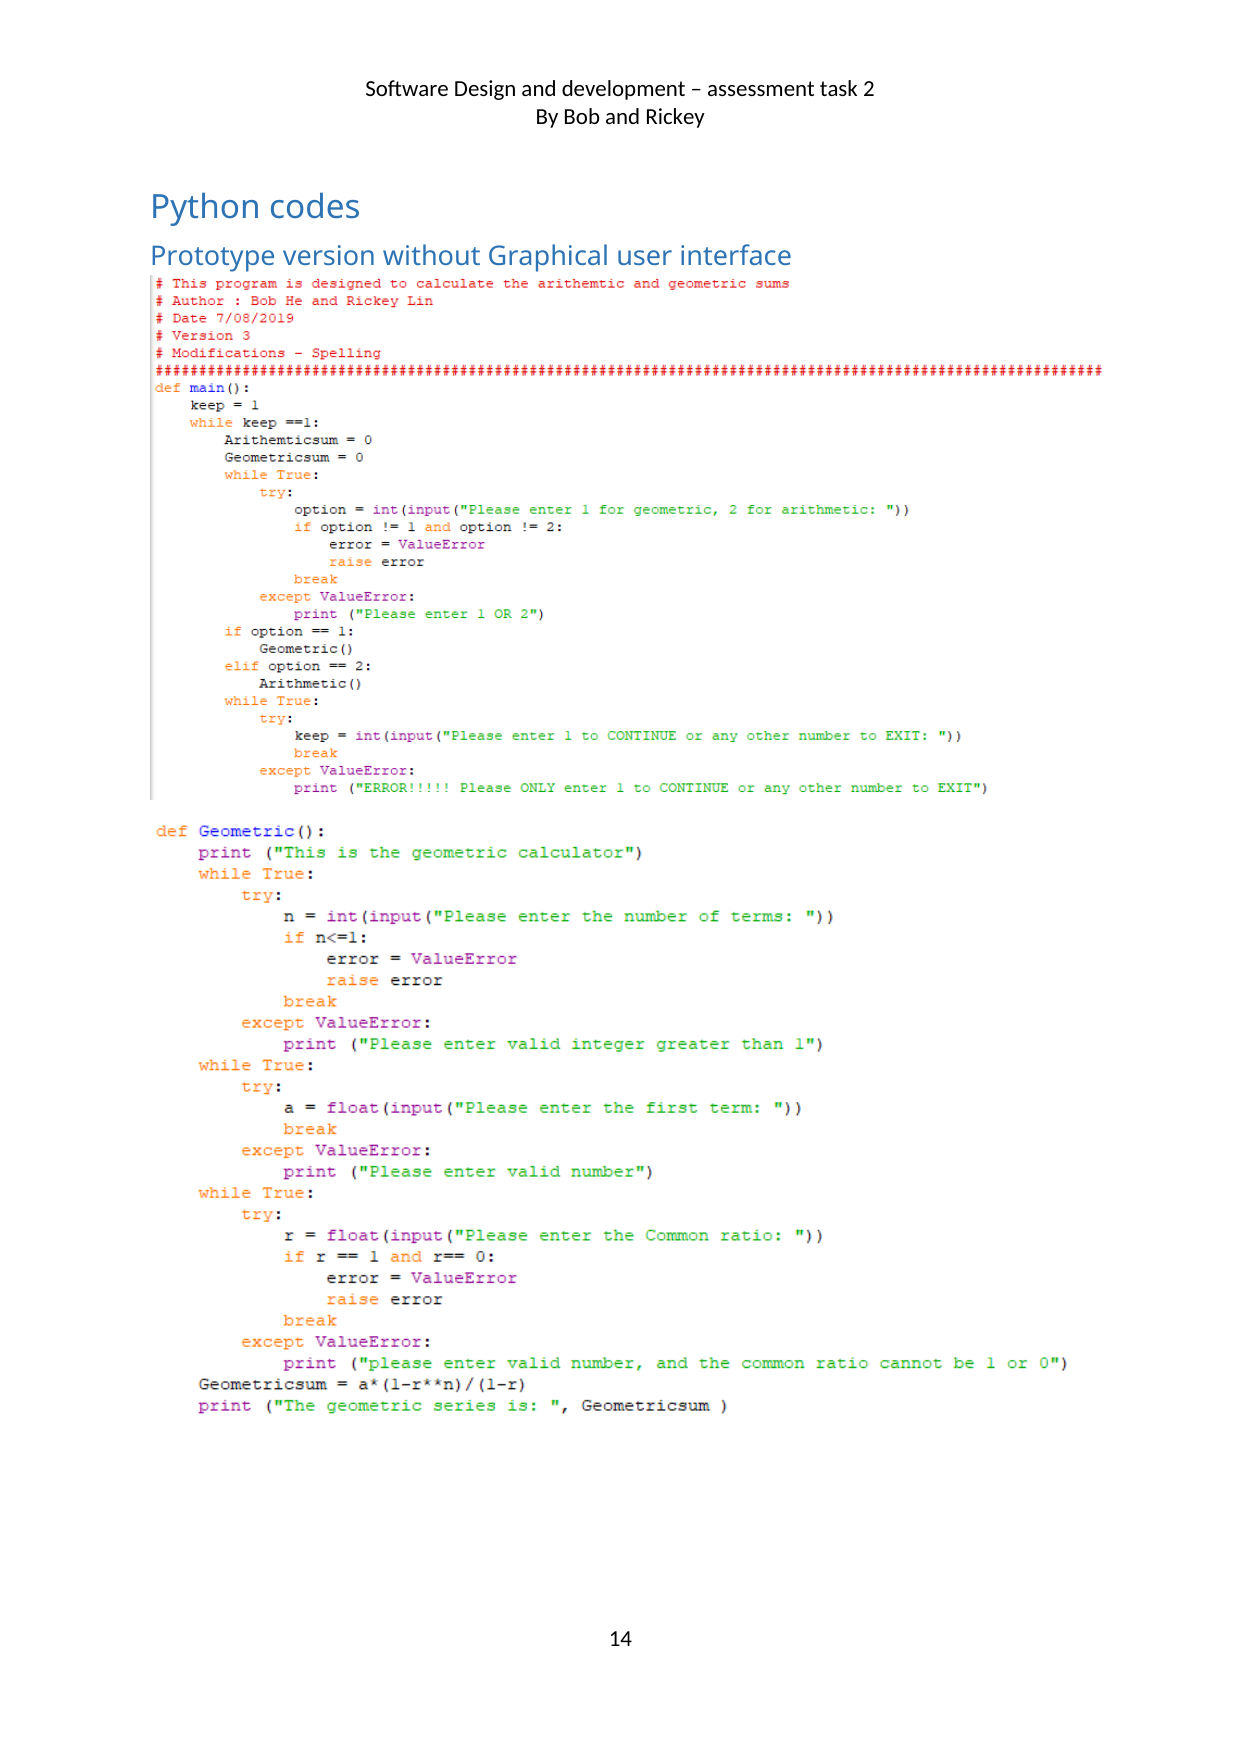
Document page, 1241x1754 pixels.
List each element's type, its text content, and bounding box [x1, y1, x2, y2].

picture [150, 818, 1132, 1426]
subtitle Prototype version without Graphical user interface [150, 236, 1090, 273]
subtitle Python codes [150, 183, 1090, 228]
picture [150, 275, 1127, 800]
